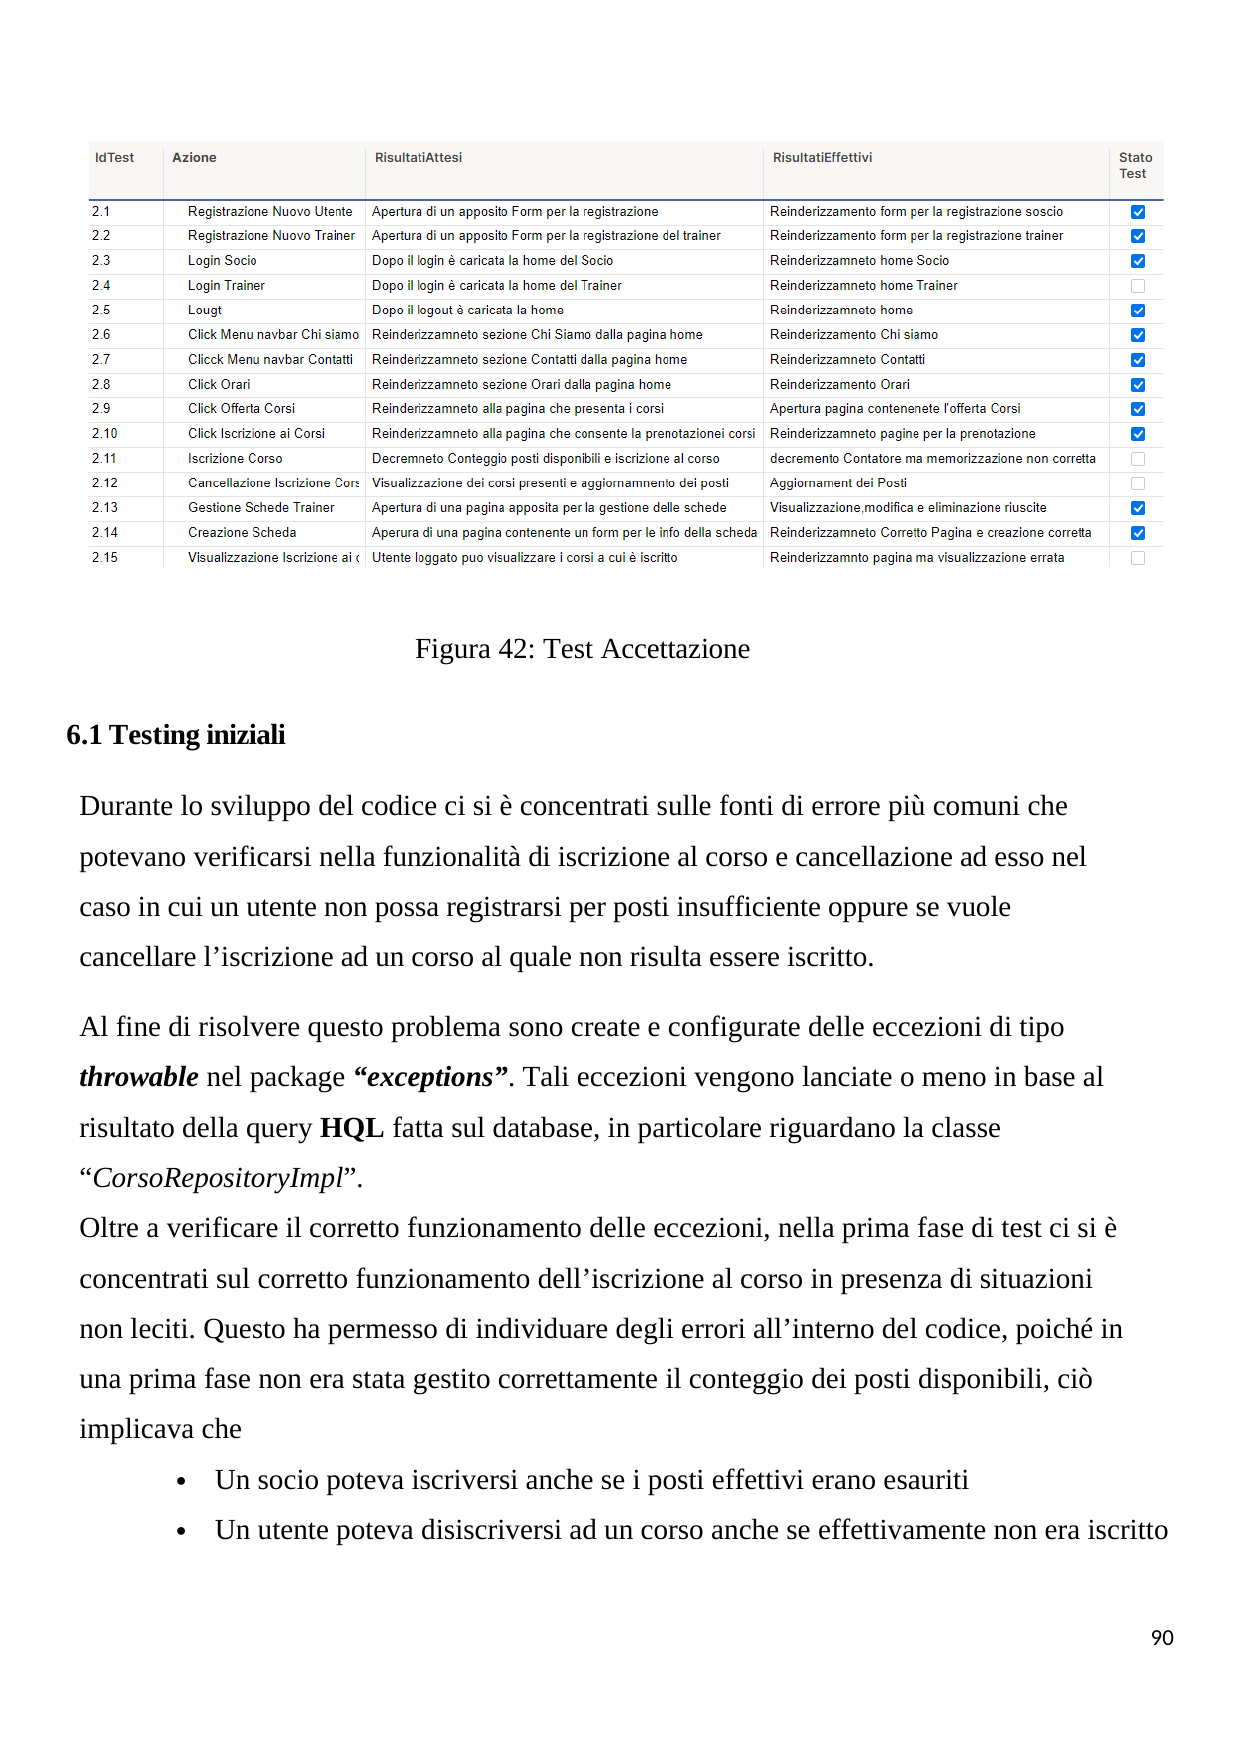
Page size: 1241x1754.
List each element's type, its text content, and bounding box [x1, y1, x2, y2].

text Durante lo sviluppo del codice ci si è concentrati sulle fonti di errore più comuni che potevano verificarsi nella funzionalità di iscrizione al corso e cancellazione ad esso nel caso in cui un utente non possa registrarsi per posti insufficiente oppure se vuole cancellare l’iscrizione ad un corso al quale non risulta essere iscritto. [79, 788, 1131, 973]
picture [88, 141, 1164, 567]
text Figura 42: Test Accettazione [79, 632, 1086, 665]
subtitle Testing iniziali [66, 717, 1173, 751]
text Oltre a verificare il corretto funzionamento delle eccezioni, nella prima fase di test ci si è concentrati sul corretto funzionamento dell’iscrizione al corso in presenza di situazioni non leciti. Questo ha permesso di individuare degli errori all’interno del codice, poiché in una prima fase non era stata gestito correttamente il conteggio dei posti disponibili, ciò implicava che [79, 1210, 1125, 1445]
list Un socio poteva iscriversi anche se i posti effettivi erano esauriti [177, 1462, 1173, 1496]
text Al fine di risolvere questo problema sono create e configurate delle eccezioni di tipo throwable nel package “exceptions”. Tali eccezioni vengono lanciate o meno in base al risultato della query HQL fatta sul database, in particolare riguardano la classe “CorsoRepositoryImpl”. [79, 1009, 1150, 1194]
list Un utente poteva disiscriversi ad un corso anche se effettivamente non era iscritto [177, 1512, 1173, 1546]
